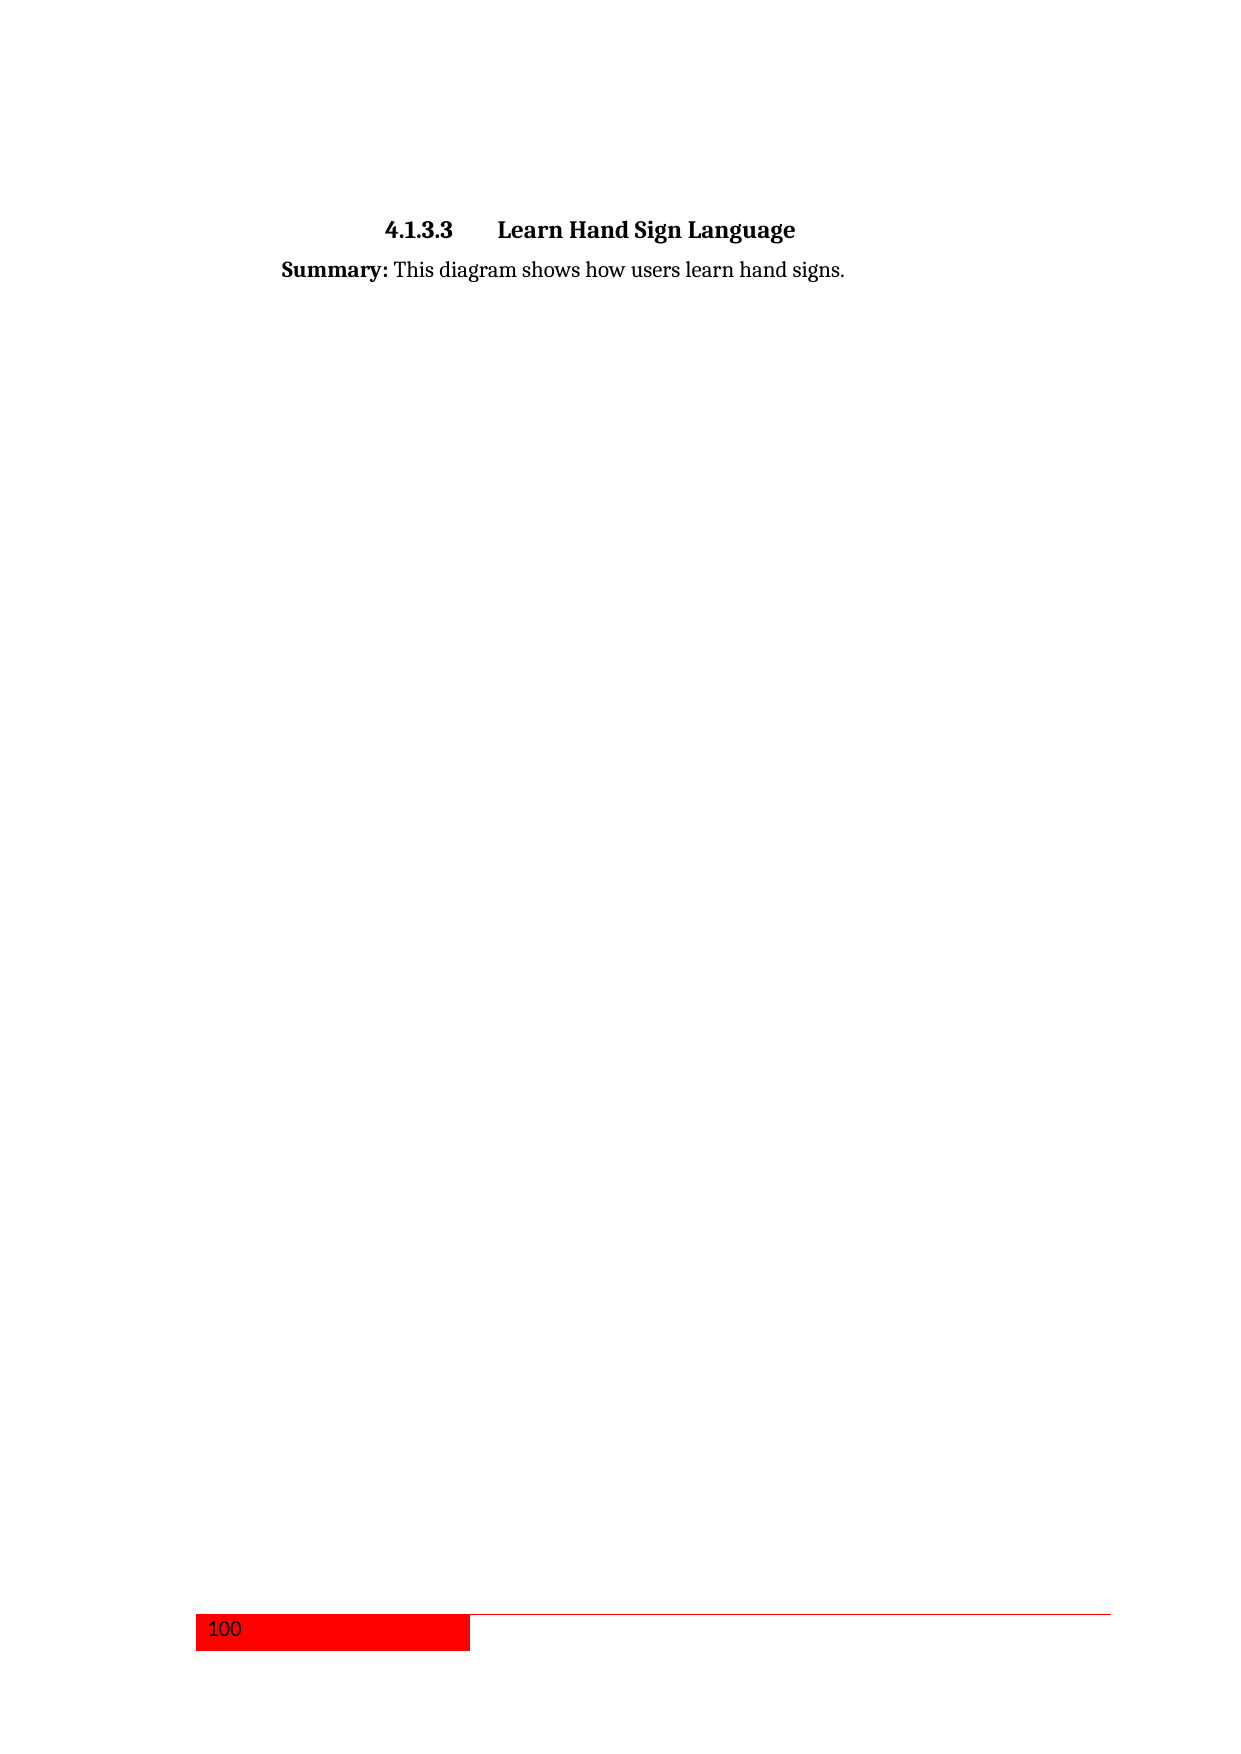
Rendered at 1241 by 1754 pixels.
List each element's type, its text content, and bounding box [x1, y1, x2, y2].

subtitle Learn Hand Sign Language [385, 216, 1122, 244]
list Summary: This diagram shows how users learn hand signs. [282, 257, 1122, 283]
